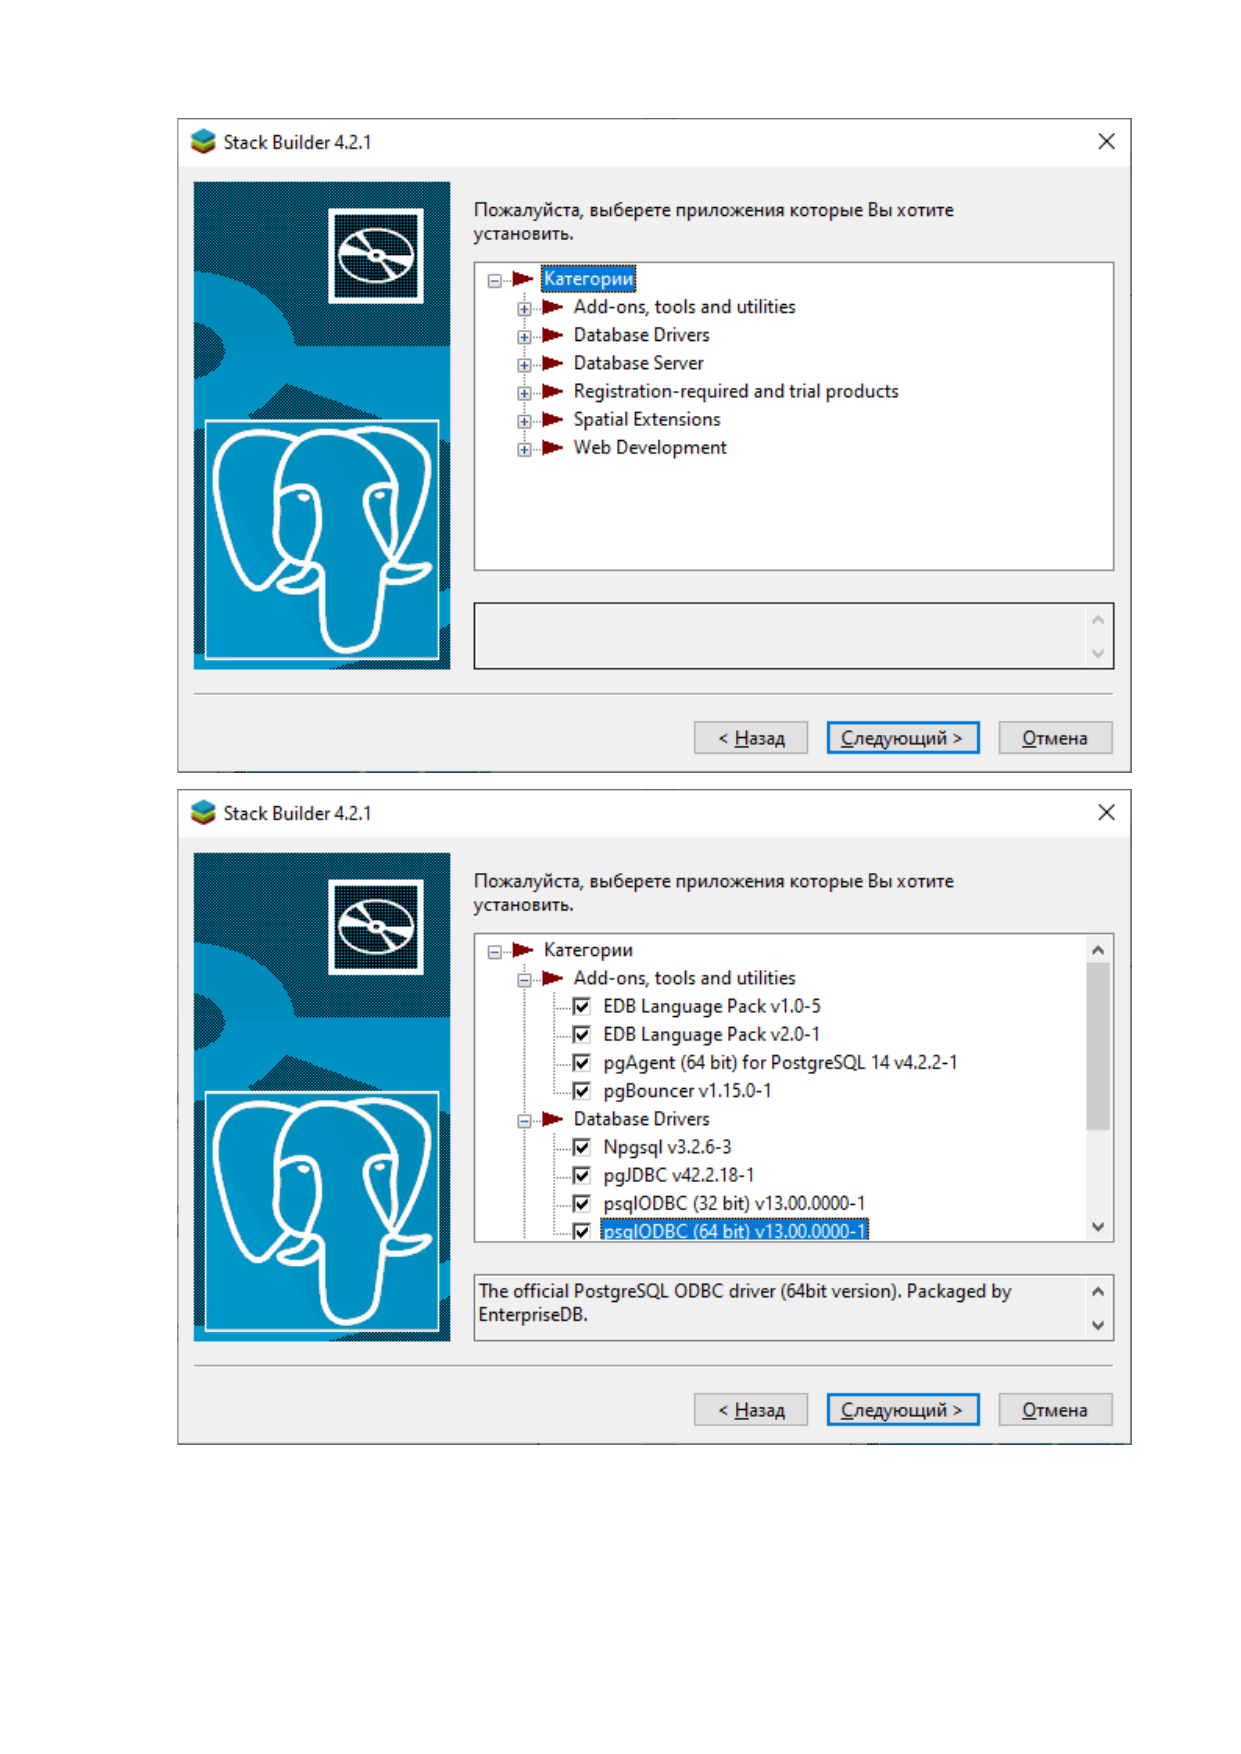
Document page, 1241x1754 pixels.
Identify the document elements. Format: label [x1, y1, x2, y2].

picture [177, 118, 1132, 773]
picture [177, 789, 1132, 1445]
